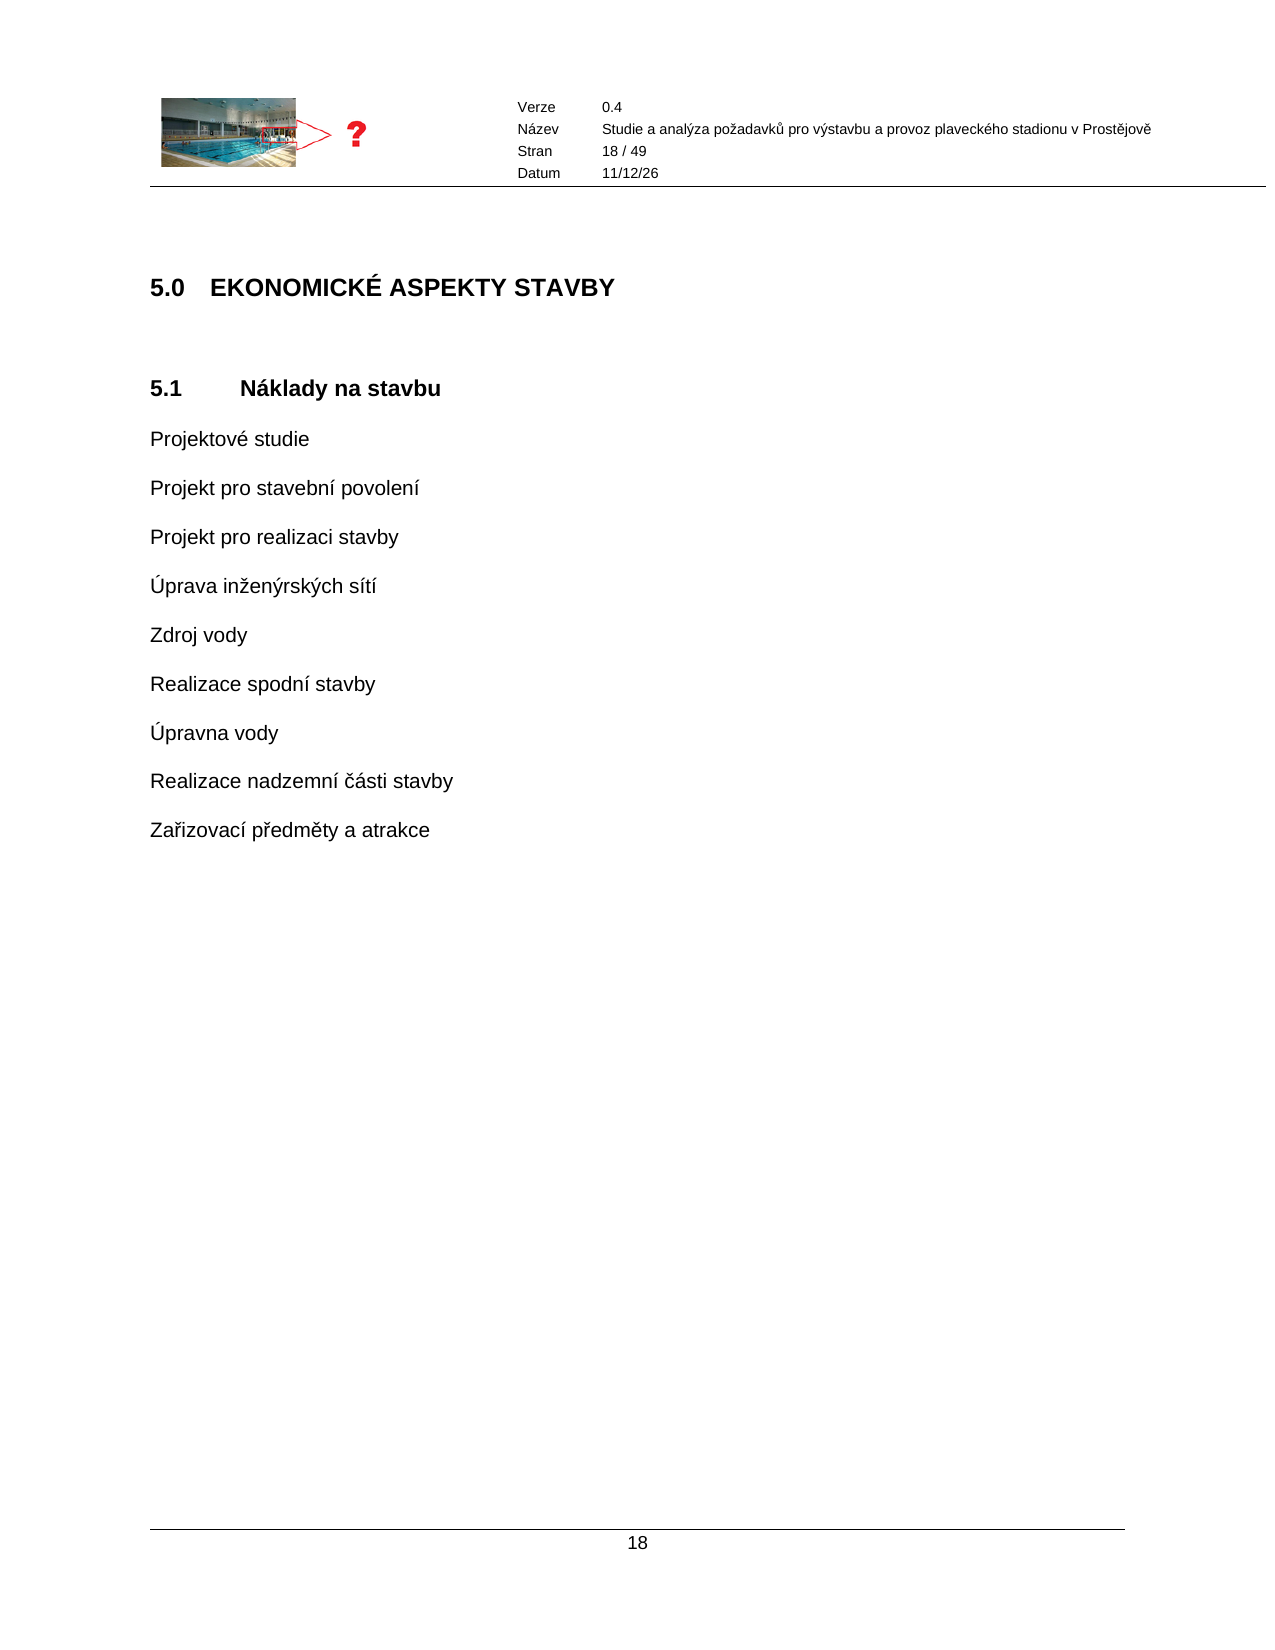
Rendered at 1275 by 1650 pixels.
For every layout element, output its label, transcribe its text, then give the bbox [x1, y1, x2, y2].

text Realizace spodní stavby [150, 671, 1125, 695]
picture [161, 98, 416, 167]
subtitle Ekonomické aspekty stavby [150, 272, 1125, 301]
text Projekt pro stavební povolení [150, 476, 1125, 499]
subtitle Náklady na stavbu [150, 375, 1125, 402]
text Realizace nadzemní části stavby [150, 769, 1125, 793]
text Projektové studie [150, 427, 1125, 451]
text Projekt pro realizaci stavby [150, 524, 1125, 548]
text Úpravna vody [150, 720, 1125, 744]
text Zařizovací předměty a atrakce [150, 818, 1125, 842]
text Zdroj vody [150, 622, 1125, 646]
text Úprava inženýrských sítí [150, 573, 1125, 597]
